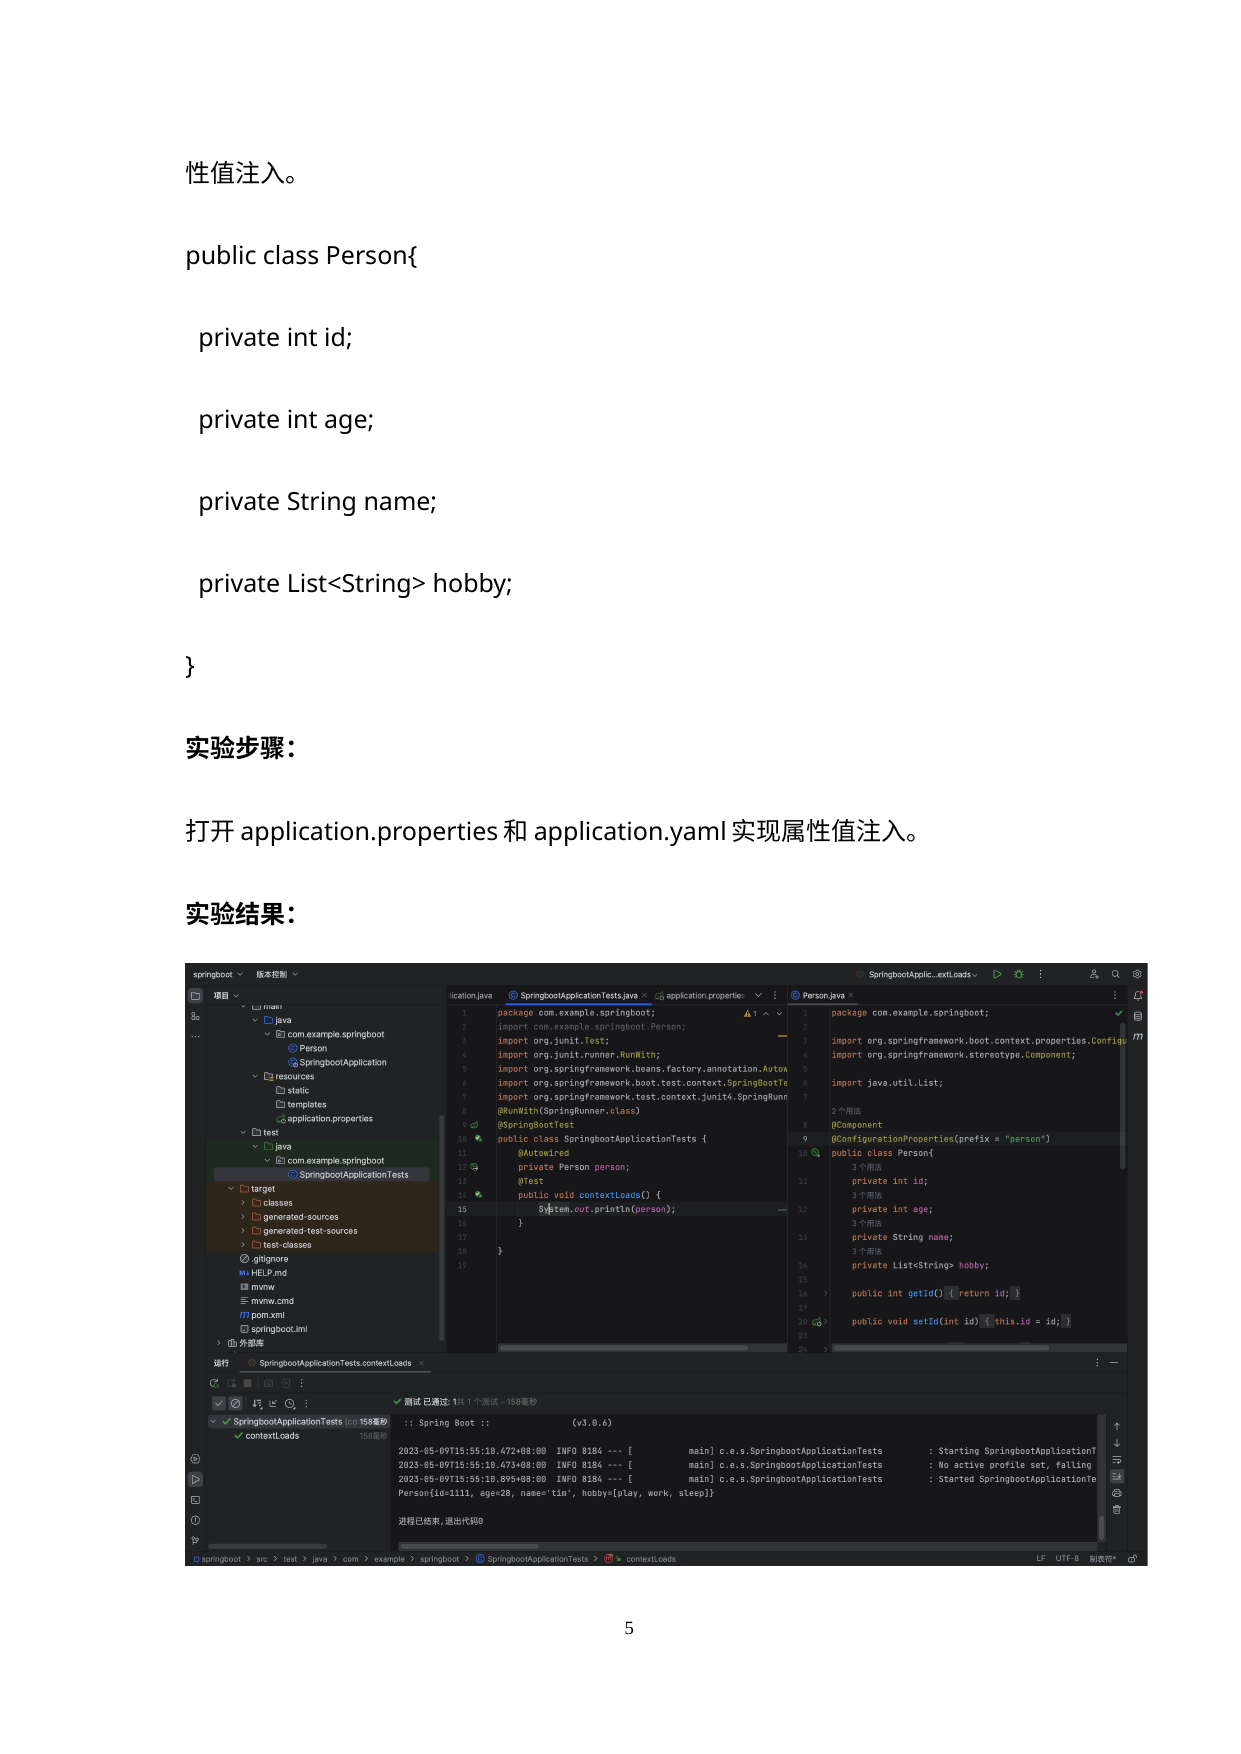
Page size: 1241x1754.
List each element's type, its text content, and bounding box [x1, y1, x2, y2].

list 实验步骤： [185, 714, 1110, 779]
text private List<String> hobby; [185, 550, 1110, 615]
picture [185, 963, 1148, 1566]
text private int id; [185, 304, 1110, 369]
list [148, 139, 1110, 204]
text 打开application.properties和application.yaml实现属性值注入。 [148, 797, 1110, 862]
text private String name; [185, 468, 1110, 533]
text public class Person{ [185, 222, 1110, 287]
text } [185, 632, 1110, 697]
text 实验结果： [185, 881, 1110, 946]
text private int age; [185, 386, 1110, 451]
